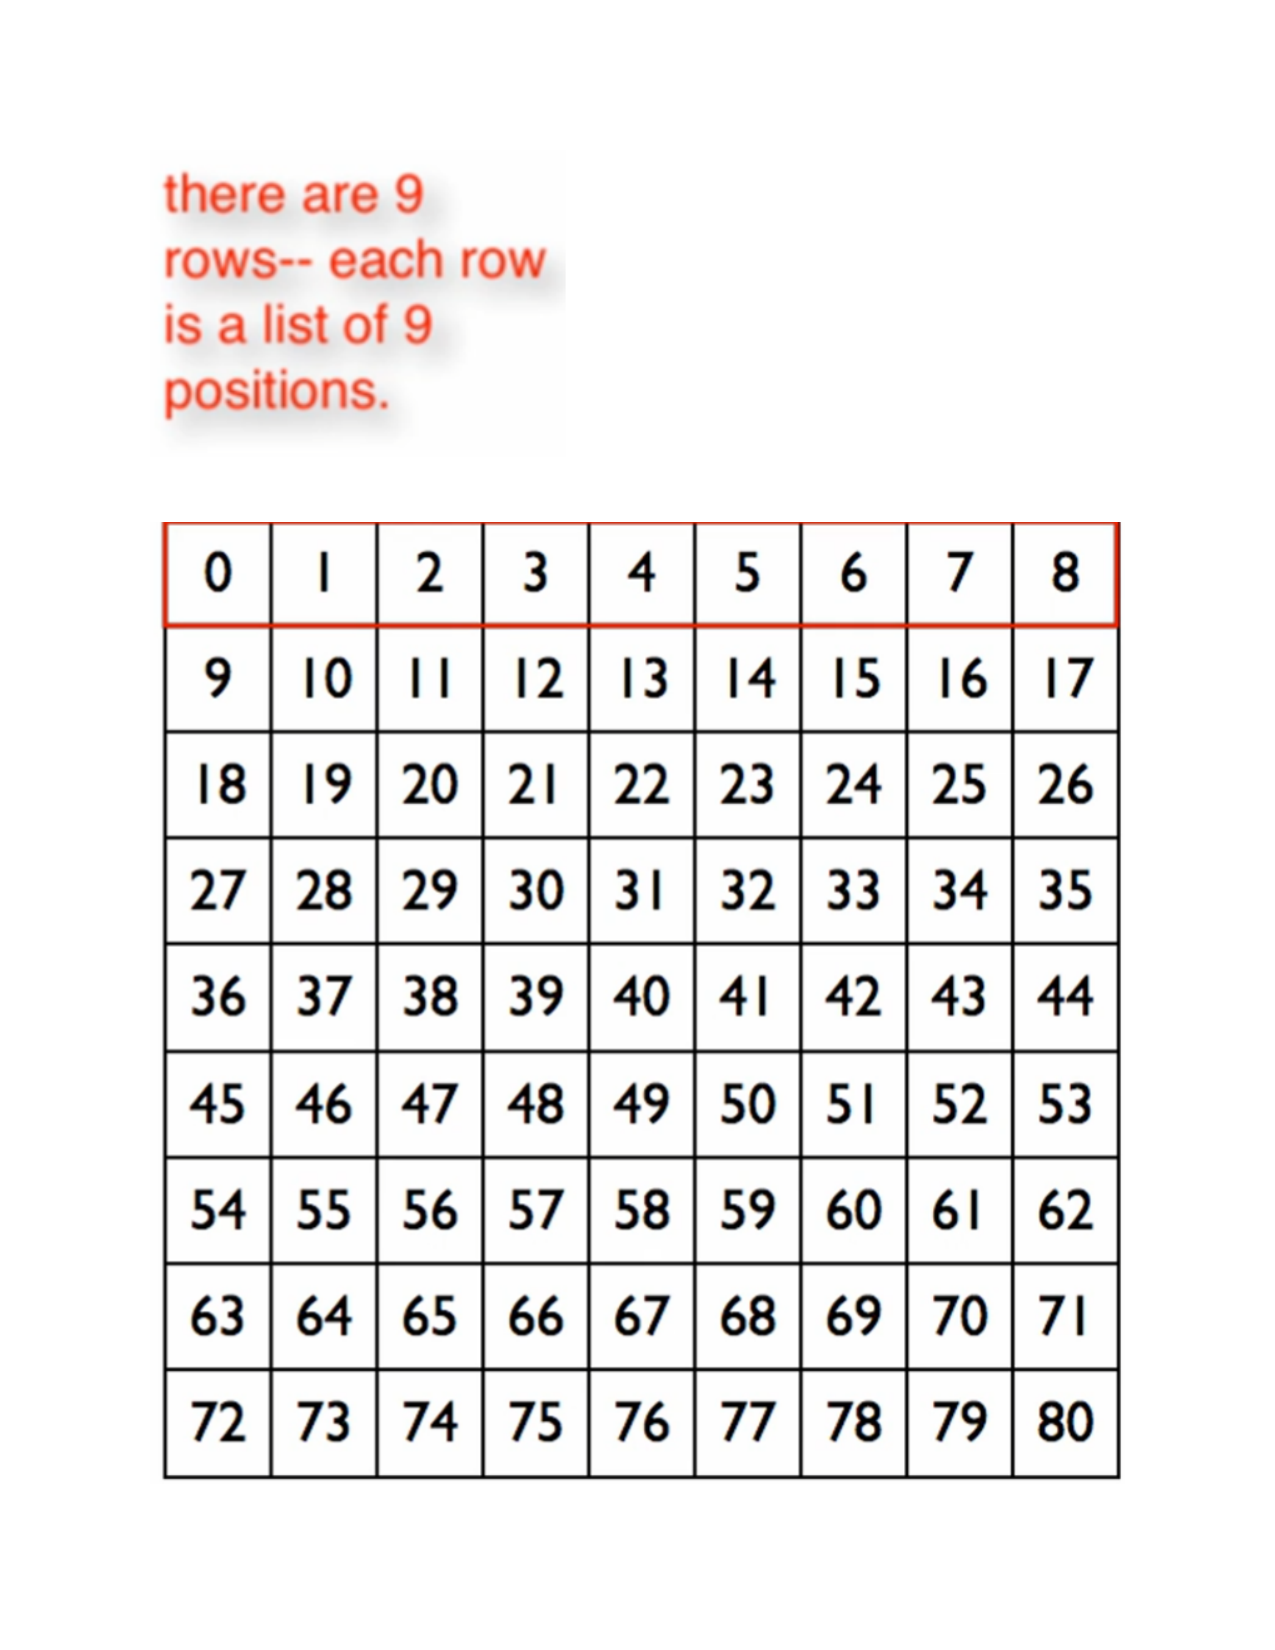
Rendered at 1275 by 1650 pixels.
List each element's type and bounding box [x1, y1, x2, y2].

picture [150, 150, 566, 457]
picture [150, 522, 1125, 1484]
